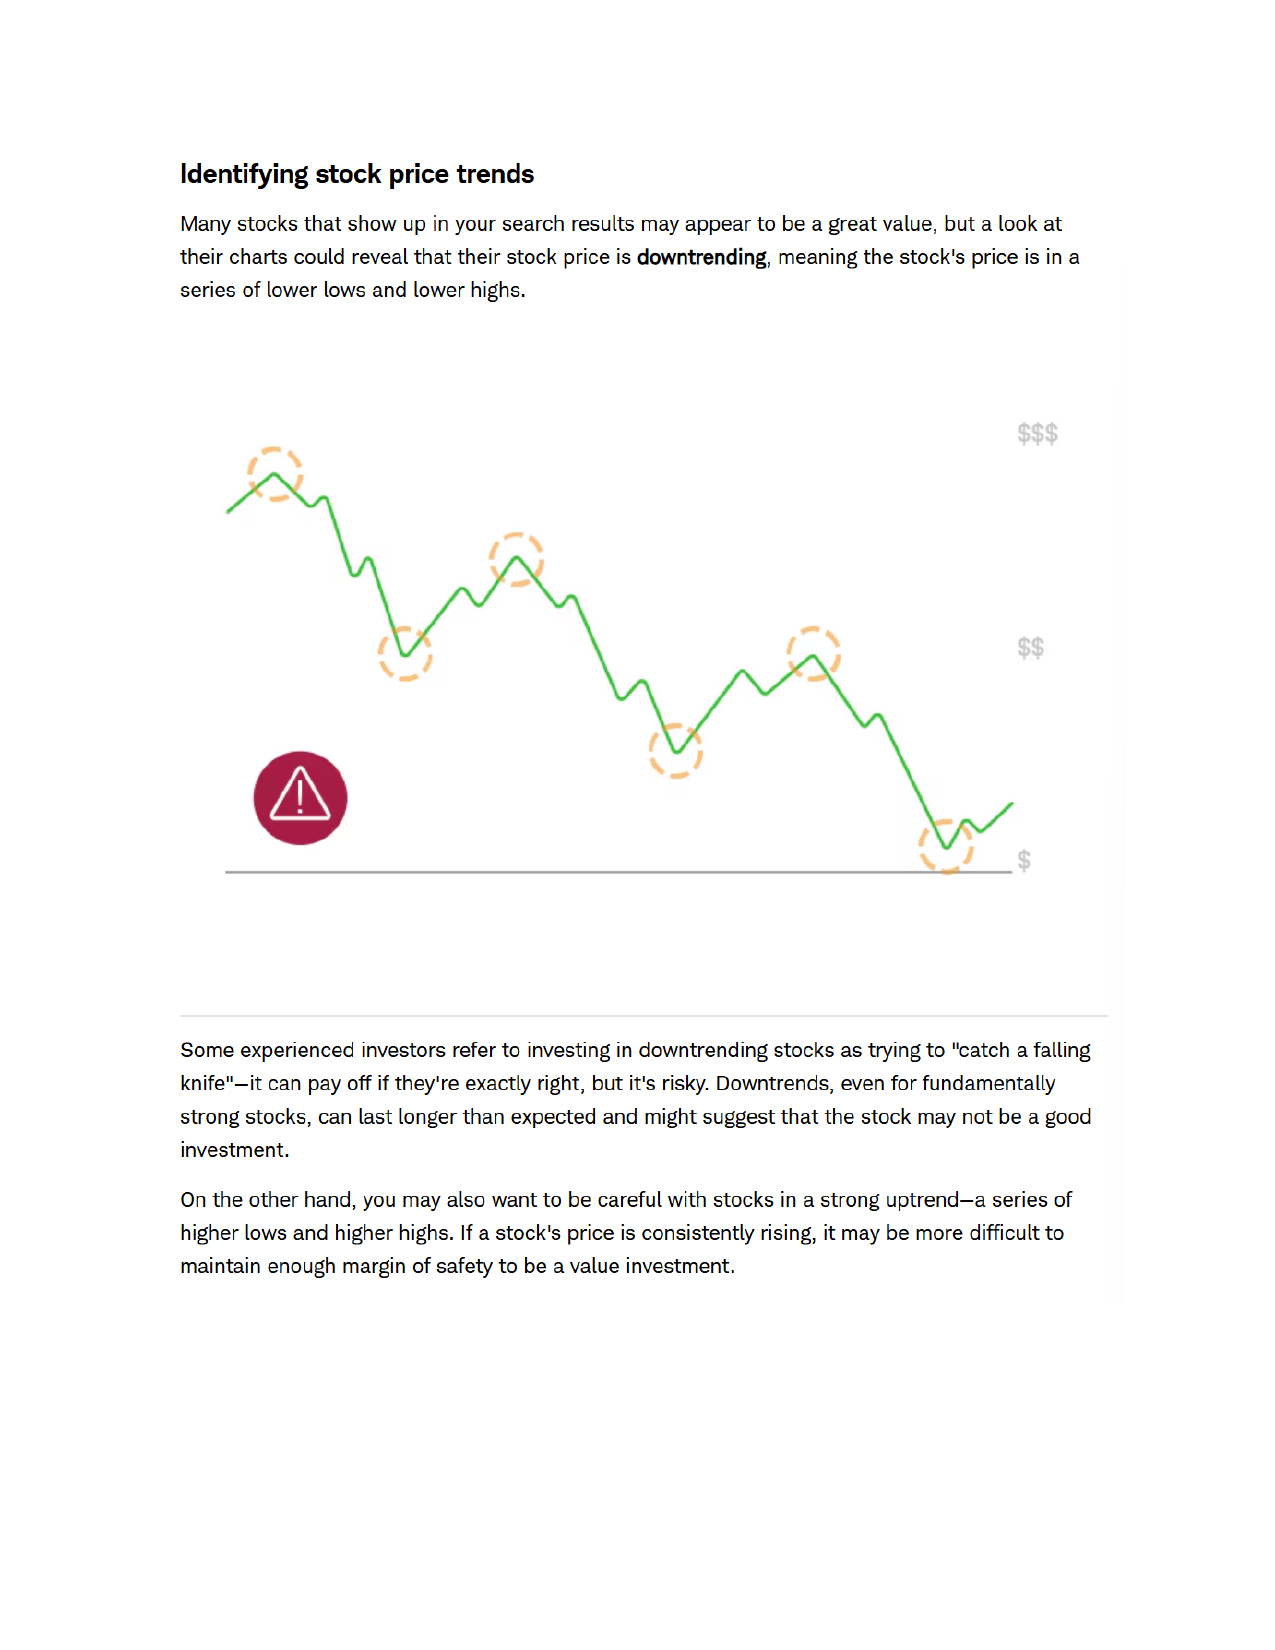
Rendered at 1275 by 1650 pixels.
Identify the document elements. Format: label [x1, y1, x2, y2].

picture [150, 150, 1125, 1304]
